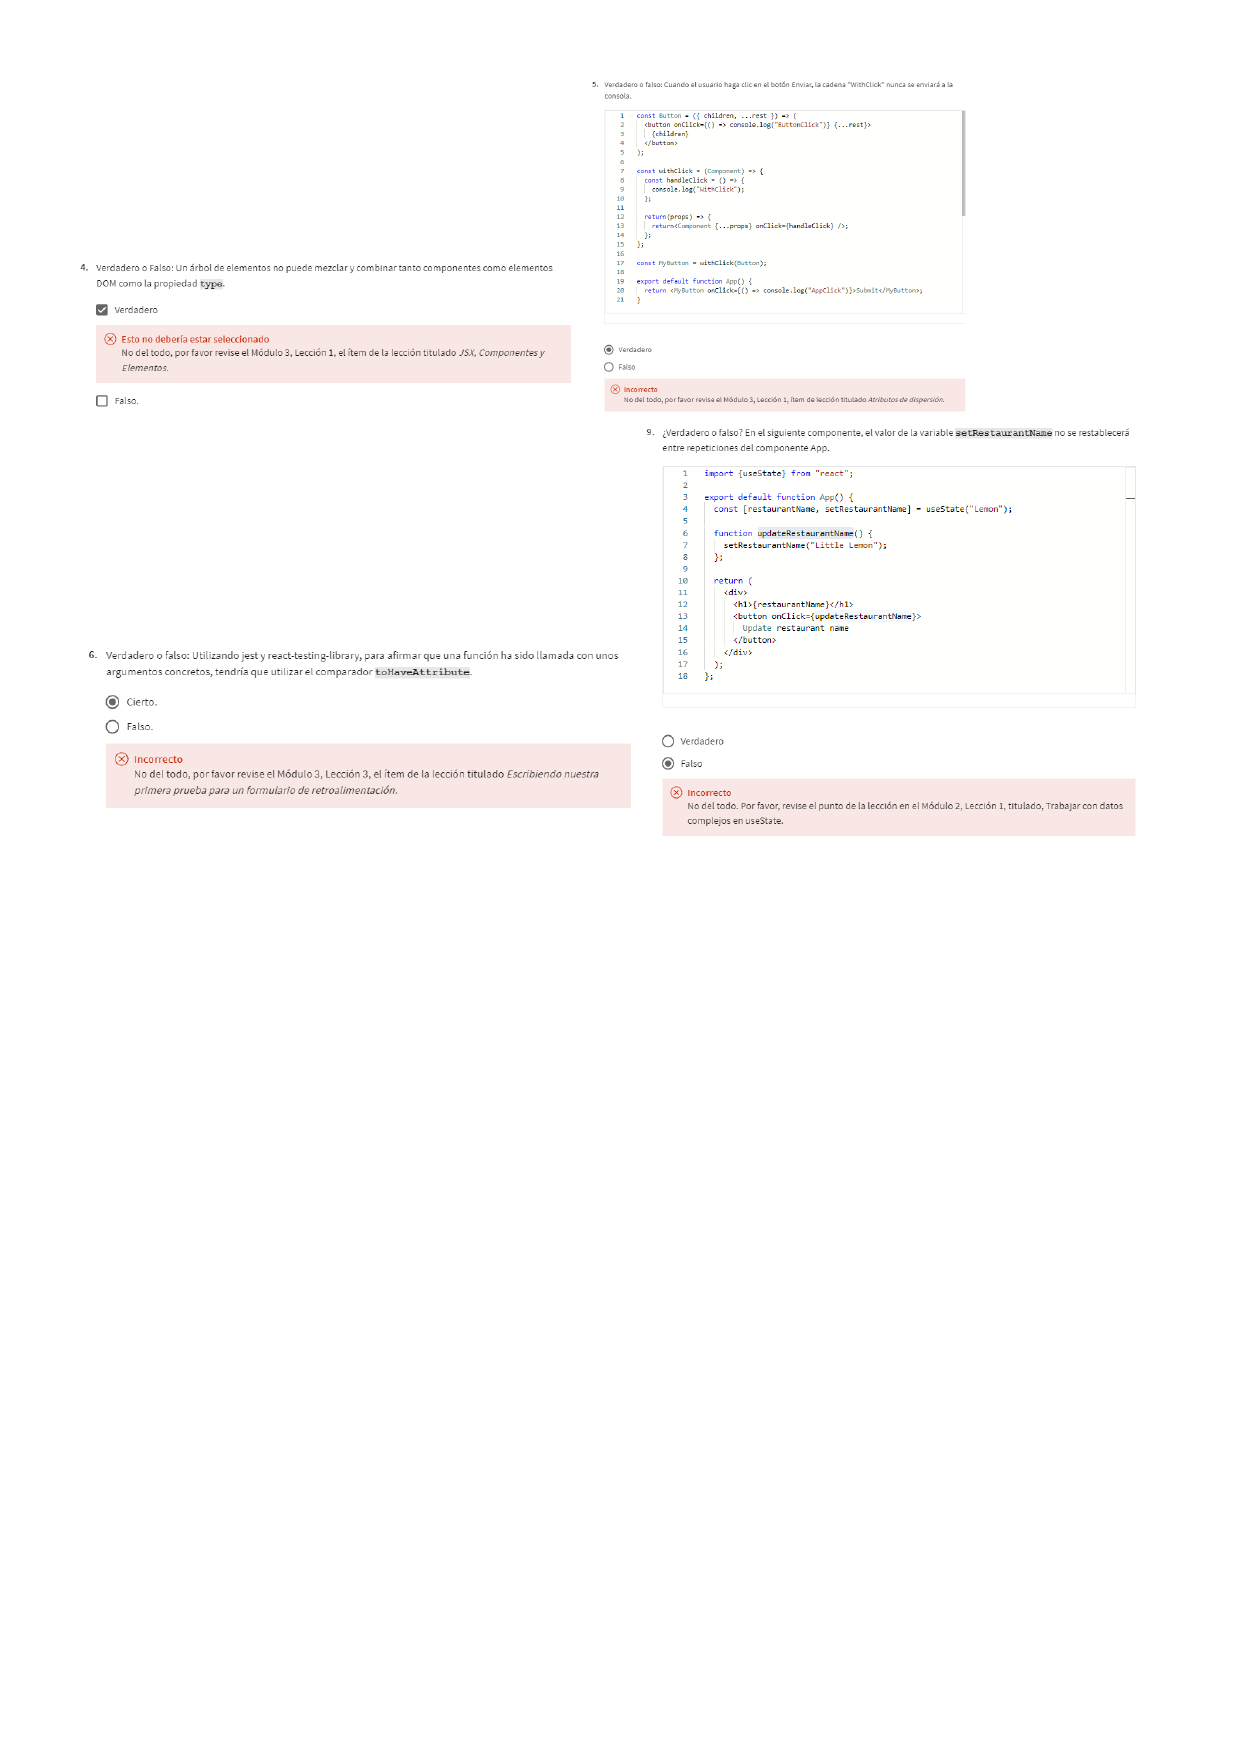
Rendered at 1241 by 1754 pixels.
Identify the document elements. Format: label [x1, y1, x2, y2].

picture [75, 418, 1151, 836]
picture [75, 75, 966, 417]
